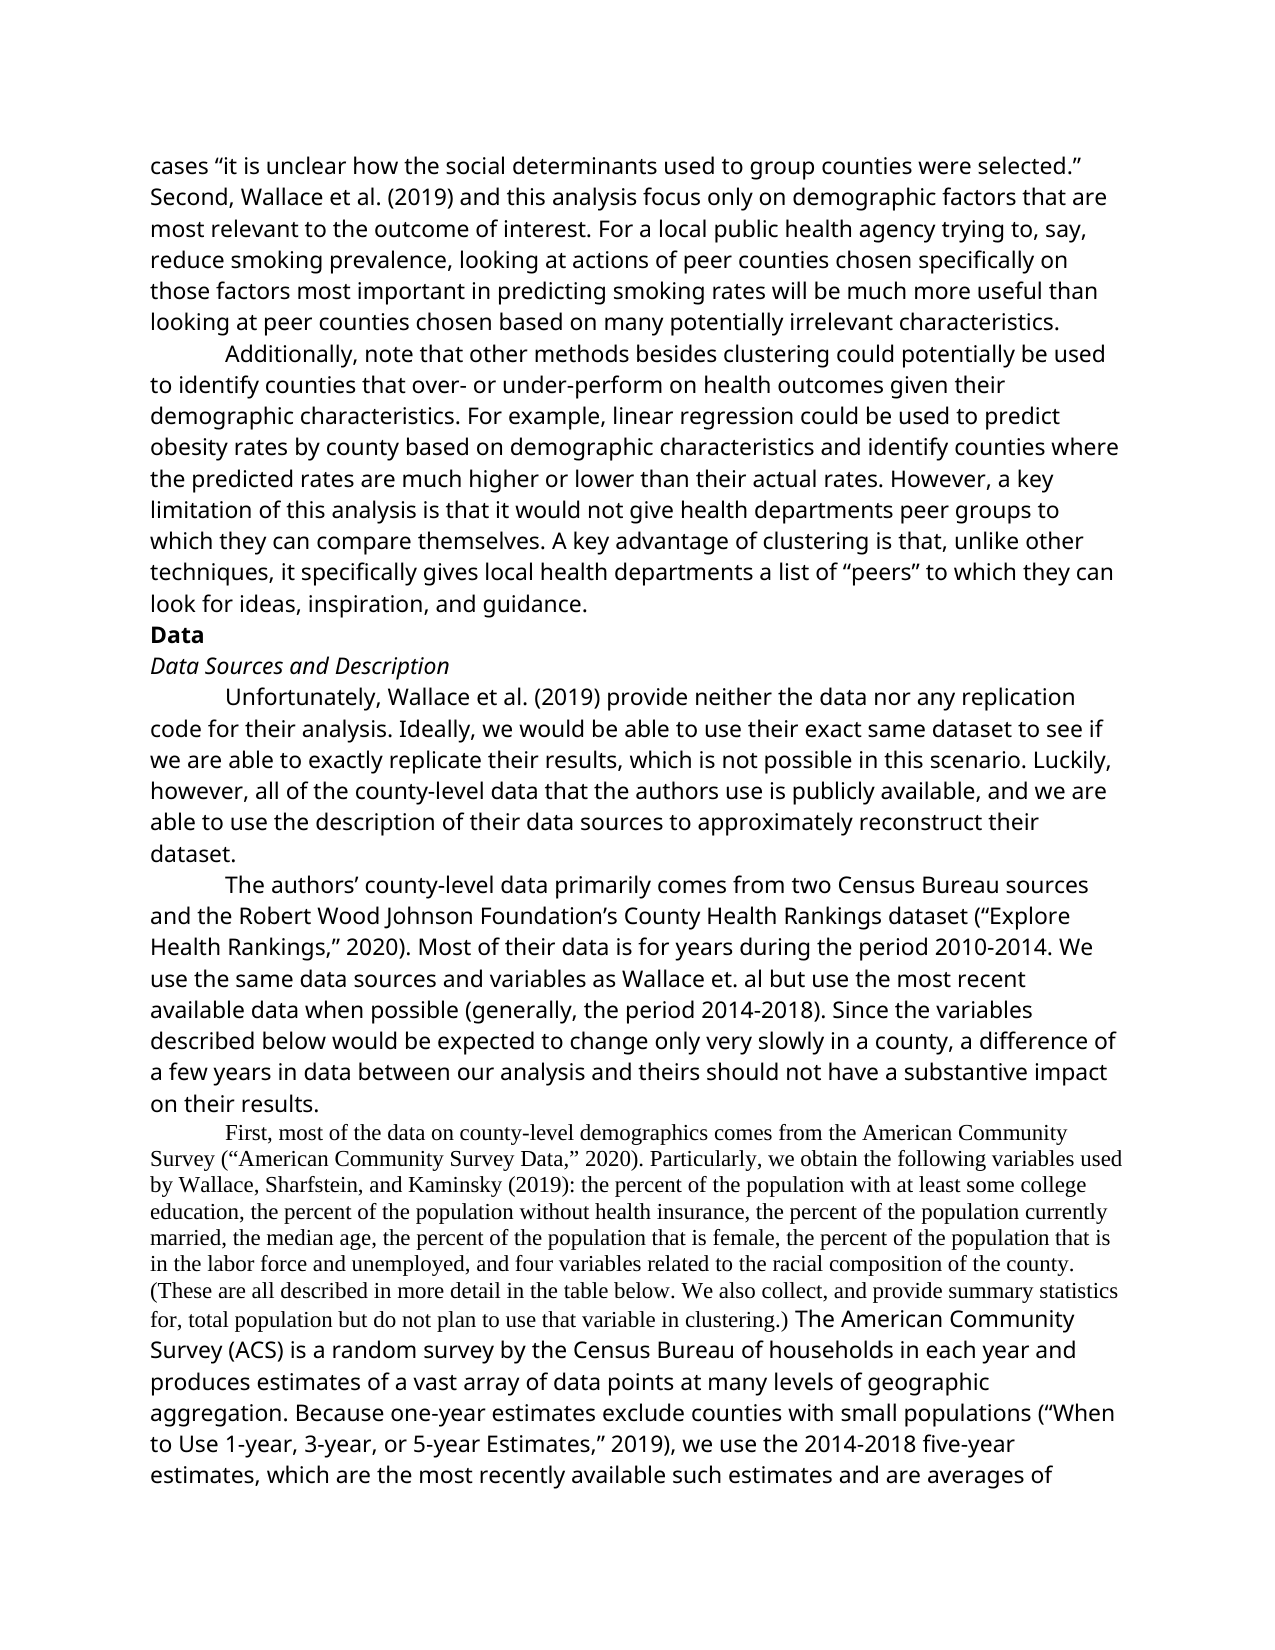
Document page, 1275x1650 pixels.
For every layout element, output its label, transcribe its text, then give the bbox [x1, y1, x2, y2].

text Unfortunately, Wallace et al. (2019) provide neither the data nor any replication code for their analysis. Ideally, we would be able to use their exact same dataset to see if we are able to exactly replicate their results, which is not possible in this scenario. Luckily, however, all of the county-level data that the authors use is publicly available, and we are able to use the description of their data sources to approximately reconstruct their dataset. [150, 681, 1125, 869]
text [150, 150, 1125, 337]
text Data Sources and Description [150, 650, 1125, 681]
text Additionally, note that other methods besides clustering could potentially be used to identify counties that over- or under-perform on health outcomes given their demographic characteristics. For example, linear regression could be used to predict obesity rates by county based on demographic characteristics and identify counties where the predicted rates are much higher or lower than their actual rates. However, a key limitation of this analysis is that it would not give health departments peer groups to which they can compare themselves. A key advantage of clustering is that, unlike other techniques, it specifically gives local health departments a list of “peers” to which they can look for ideas, inspiration, and guidance. [150, 337, 1125, 619]
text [150, 1119, 1125, 1491]
text Data [150, 619, 1125, 650]
text The authors’ county-level data primarily comes from two Census Bureau sources and the Robert Wood Johnson Foundation’s County Health Rankings dataset (“Explore Health Rankings,” 2020). Most of their data is for years during the period 2010-2014. We use the same data sources and variables as Wallace et. al but use the most recent available data when possible (generally, the period 2014-2018). Since the variables described below would be expected to change only very slowly in a county, a difference of a few years in data between our analysis and theirs should not have a substantive impact on their results. [150, 869, 1125, 1119]
